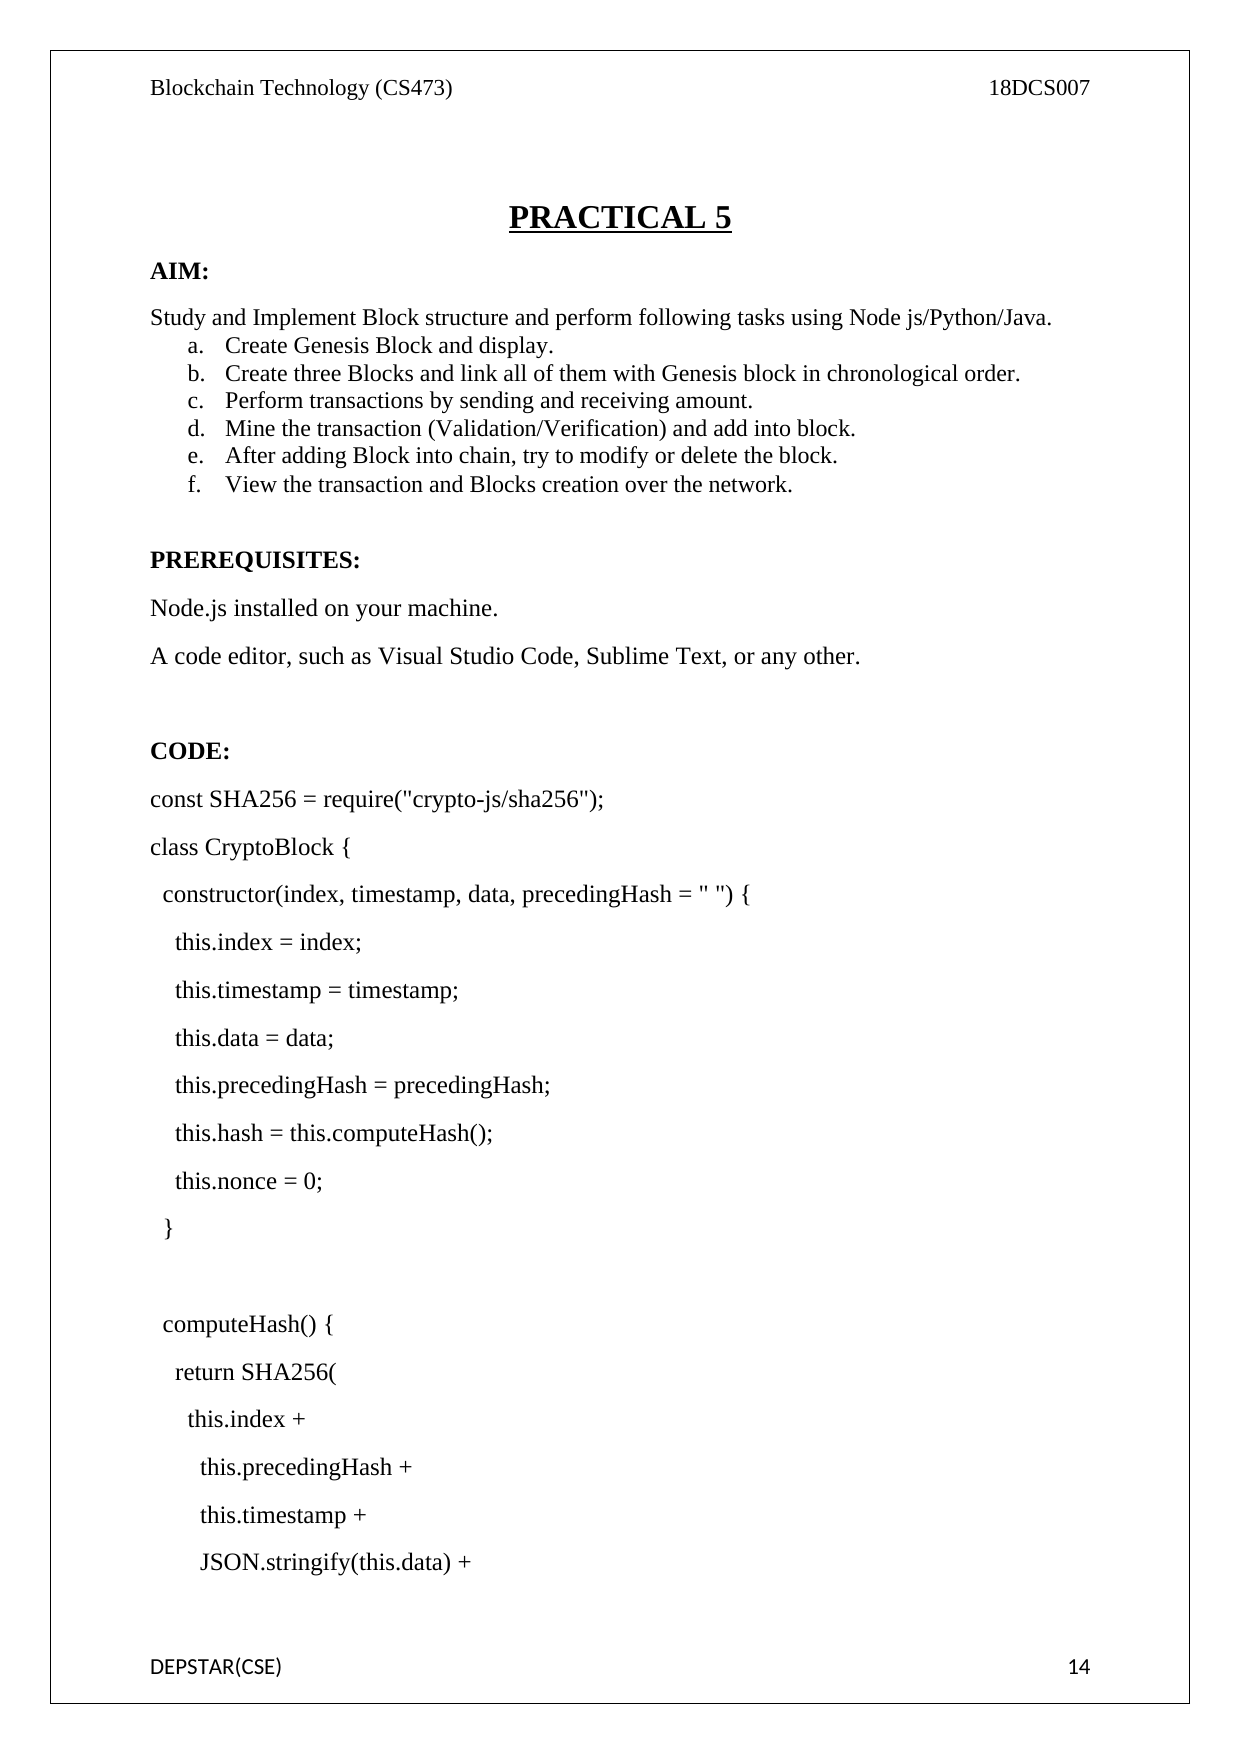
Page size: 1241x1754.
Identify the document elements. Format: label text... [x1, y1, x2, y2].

list After adding Block into chain, try to modify or delete the block. [187, 441, 1090, 469]
list Mine the transaction (Validation/Verification) and add into block. [187, 414, 1090, 441]
text Node.js installed on your machine. [150, 593, 1090, 622]
list Perform transactions by sending and receiving amount. [187, 386, 1090, 414]
text this.index = index; [150, 927, 1090, 956]
text this.timestamp + [150, 1500, 1090, 1528]
text AIM: [150, 256, 1090, 284]
text CODE: [150, 736, 1090, 765]
text computeHash() { [150, 1309, 1090, 1338]
text this.precedingHash = precedingHash; [150, 1070, 1090, 1099]
text this.precedingHash + [150, 1452, 1090, 1481]
text this.hash = this.computeHash(); [150, 1118, 1090, 1147]
text constructor(index, timestamp, data, precedingHash = " ") { [150, 879, 1090, 908]
text this.nonce = 0; [150, 1166, 1090, 1194]
text this.timestamp = timestamp; [150, 975, 1090, 1004]
text const SHA256 = require("crypto-js/sha256"); [150, 784, 1090, 813]
text return SHA256( [150, 1357, 1090, 1385]
text Study and Implement Block structure and perform following tasks using Node js/Python/Java. [150, 303, 1090, 331]
text class CryptoBlock { [150, 832, 1090, 861]
text A code editor, such as Visual Studio Code, Sublime Text, or any other. [150, 641, 1090, 670]
text this.data = data; [150, 1023, 1090, 1051]
text this.index + [150, 1404, 1090, 1433]
list Create Genesis Block and display. [187, 331, 1090, 359]
list View the transaction and Blocks creation over the network. [187, 469, 1090, 498]
text JSON.stringify(this.data) + [150, 1547, 1090, 1576]
text } [150, 1213, 1090, 1242]
text PREREQUISITES: [150, 546, 1090, 574]
list Create three Blocks and link all of them with Genesis block in chronological order. [187, 359, 1090, 386]
text PRACTICAL 5 [150, 198, 1090, 236]
